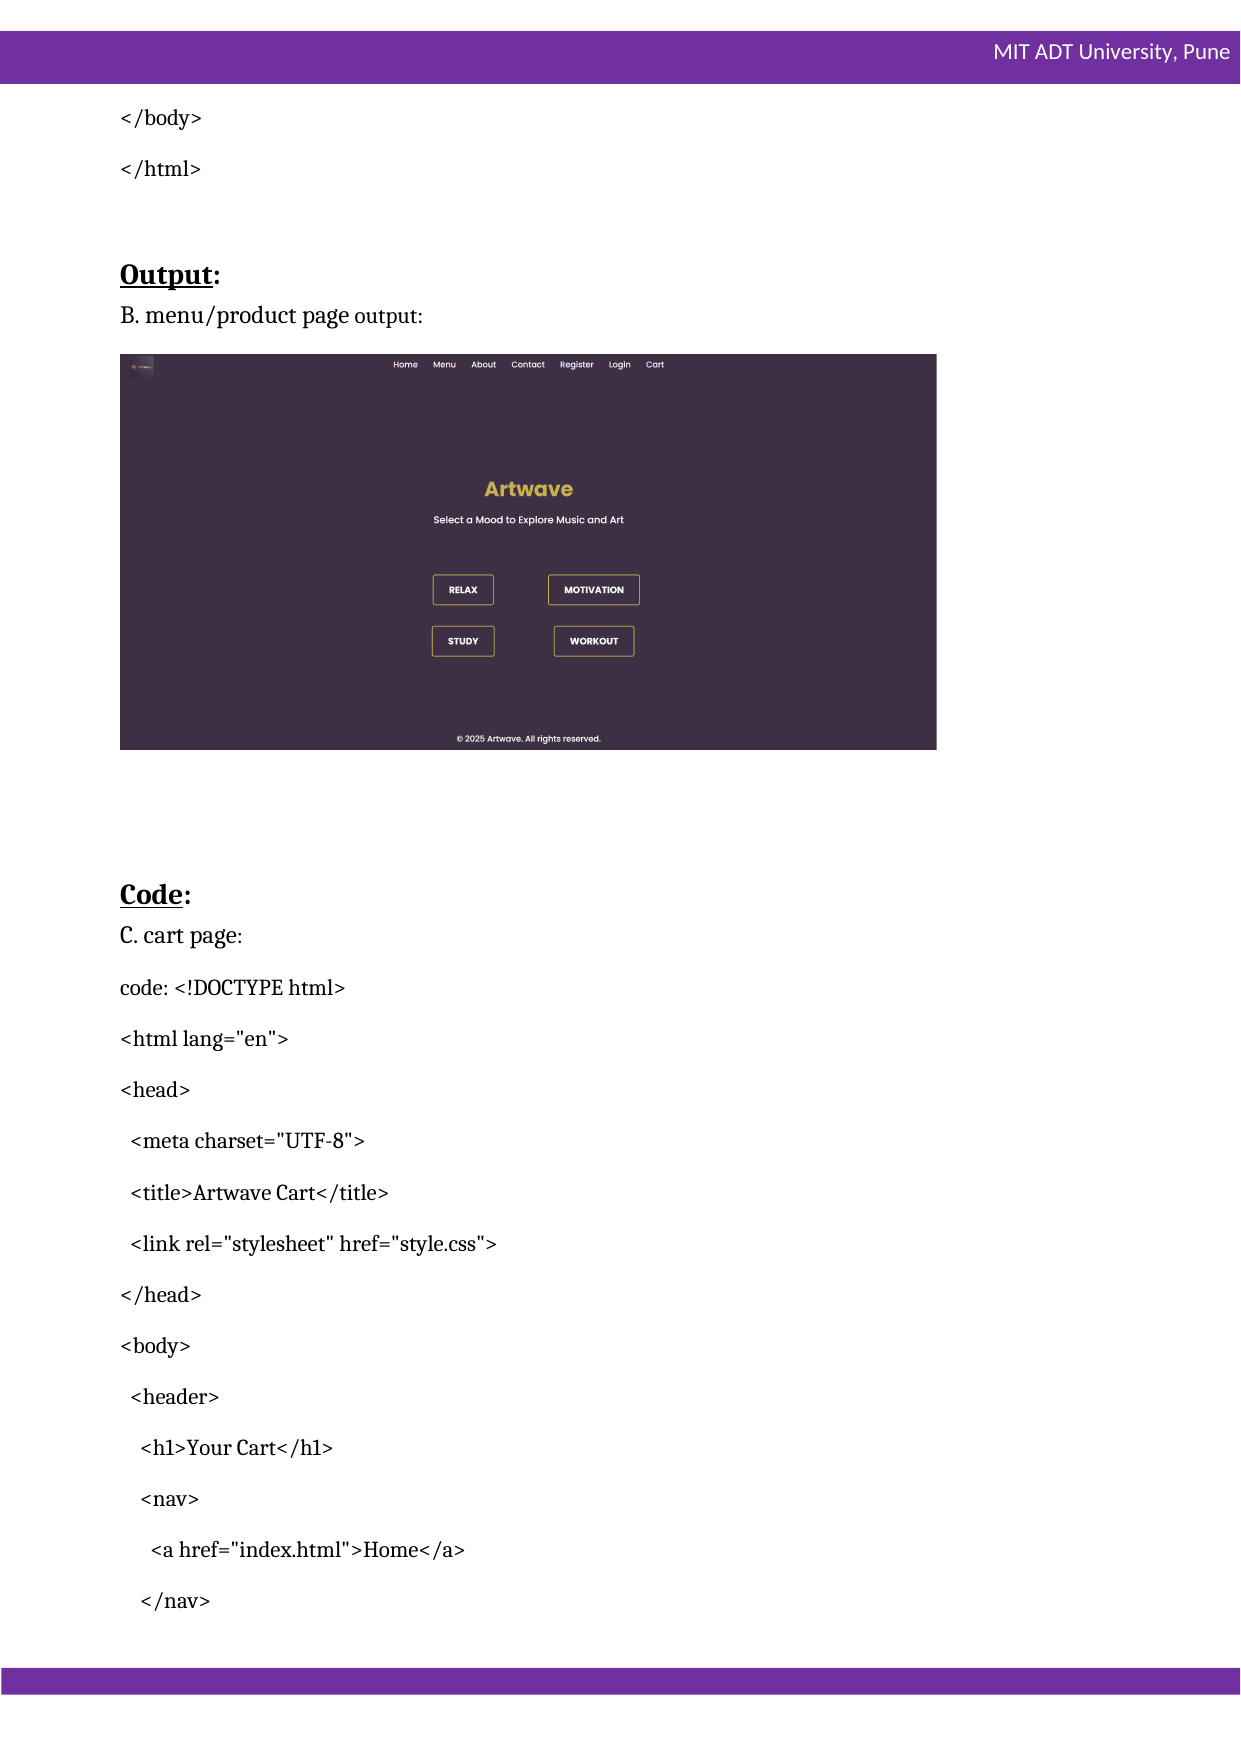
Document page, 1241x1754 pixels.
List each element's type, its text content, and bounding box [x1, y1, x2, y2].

text <nav> [120, 1486, 1195, 1512]
text </nav> [120, 1588, 1195, 1614]
text <h1>Your Cart</h1> [120, 1434, 1195, 1461]
text <body> [120, 1332, 1195, 1359]
text <a href="index.html">Home</a> [120, 1537, 1195, 1563]
text code: <!DOCTYPE html> [120, 975, 1195, 1001]
text <title>Artwave Cart</title> [120, 1179, 1195, 1206]
text <html lang="en"> [120, 1026, 1195, 1052]
text <link rel="stylesheet" href="style.css"> [120, 1230, 1195, 1257]
text <meta charset="UTF-8"> [120, 1128, 1195, 1154]
picture [120, 354, 937, 750]
text </html> [120, 156, 1195, 182]
text <header> [120, 1383, 1195, 1410]
text C. cart page: [120, 921, 1195, 950]
subtitle Output: [120, 258, 1195, 292]
text </body> [120, 105, 1195, 131]
text B. menu/product page output: [120, 301, 1195, 329]
subtitle Code: [120, 878, 1195, 912]
text <head> [120, 1077, 1195, 1103]
text </head> [120, 1281, 1195, 1308]
